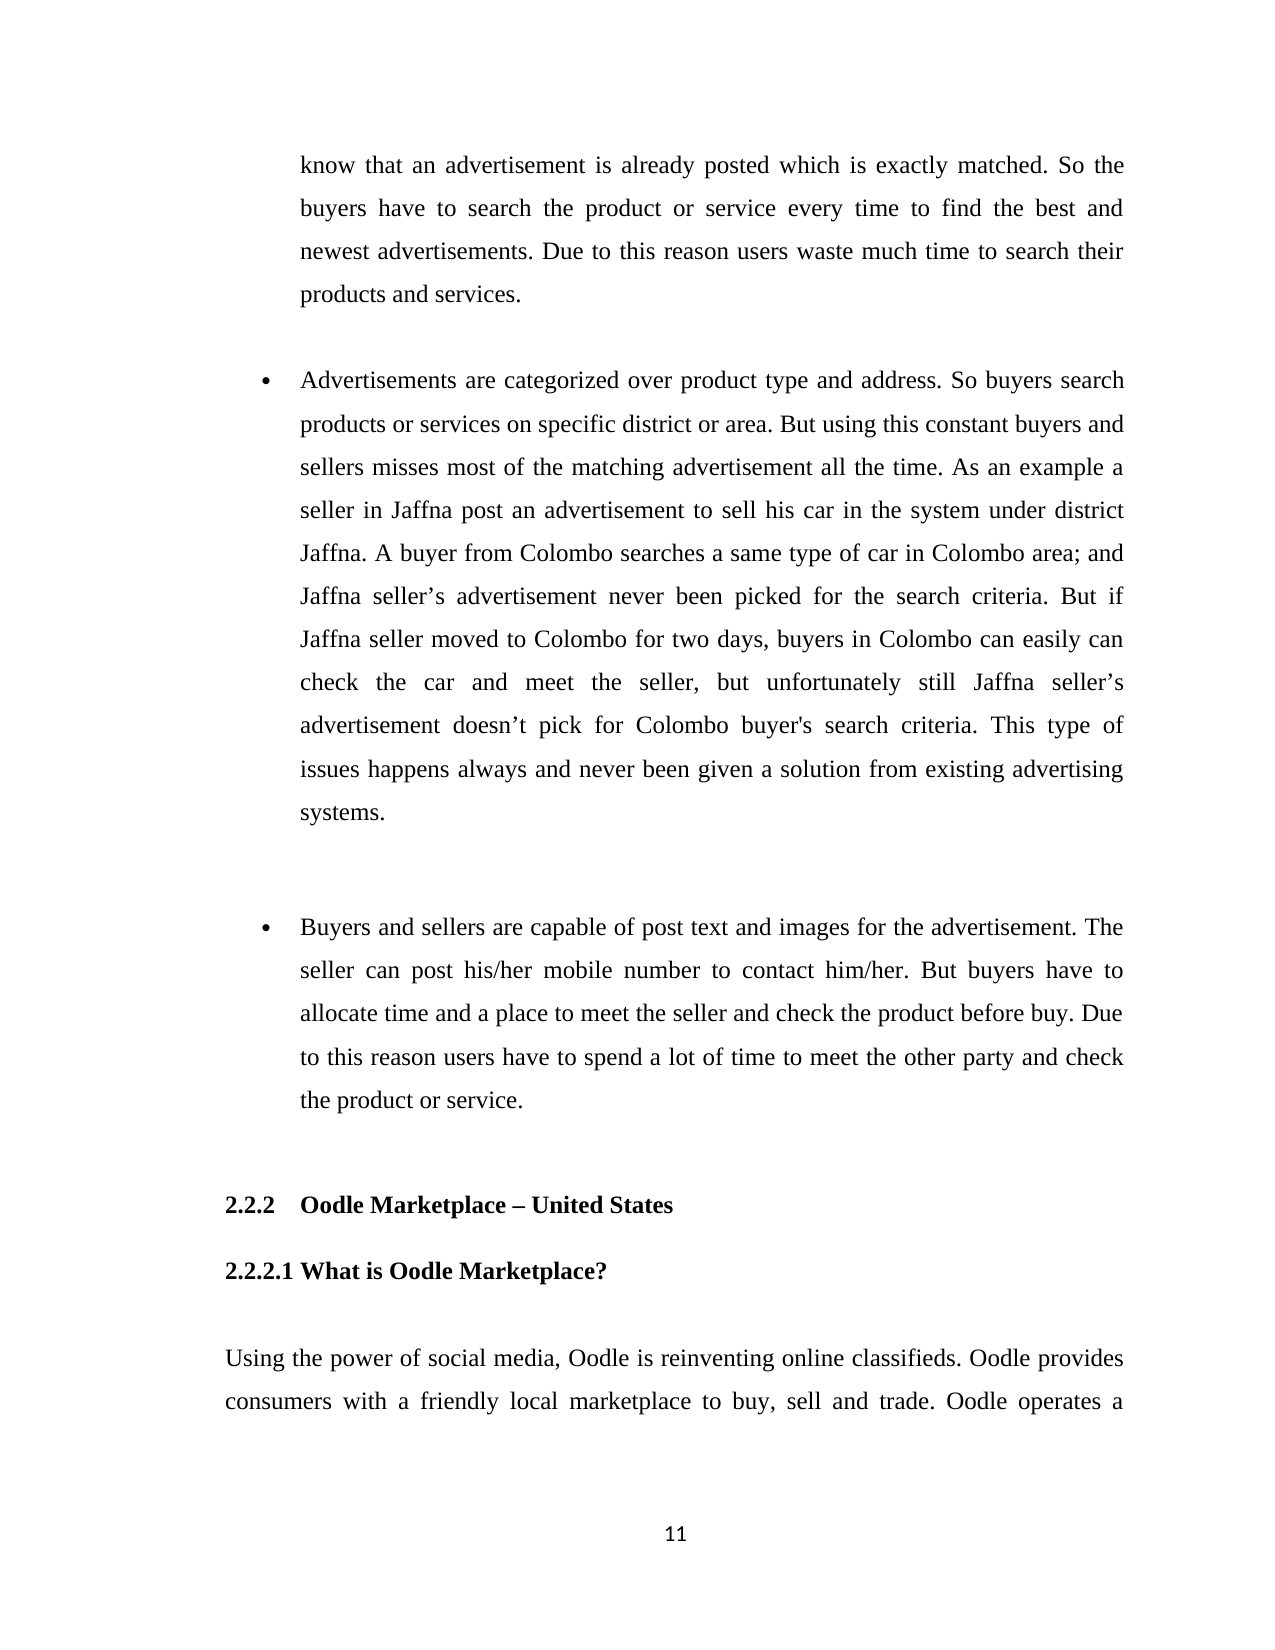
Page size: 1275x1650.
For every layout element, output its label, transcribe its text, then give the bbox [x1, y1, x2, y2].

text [225, 1343, 1125, 1415]
list Oodle Marketplace – United States [225, 1190, 1125, 1219]
list What is Oodle Marketplace? [225, 1256, 1125, 1285]
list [262, 150, 1125, 308]
list Advertisements are categorized over product type and address. So buyers search products or services on specific district or area. But using this constant buyers and sellers misses most of the matching advertisement all the time. As an example a seller in Jaffna post an advertisement to sell his car in the system under district Jaffna. A buyer from Colombo searches a same type of car in Colombo area; and Jaffna seller’s advertisement never been picked for the search criteria. But if Jaffna seller moved to Colombo for two days, buyers in Colombo can easily can check the car and meet the seller, but unfortunately still Jaffna seller’s advertisement doesn’t pick for Colombo buyer's search criteria. This type of issues happens always and never been given a solution from existing advertising systems. [262, 366, 1125, 826]
list Buyers and sellers are capable of post text and images for the advertisement. The seller can post his/her mobile number to contact him/her. But buyers have to allocate time and a place to meet the seller and check the product before buy. Due to this reason users have to spend a lot of time to meet the other party and check the product or service. [262, 912, 1125, 1113]
